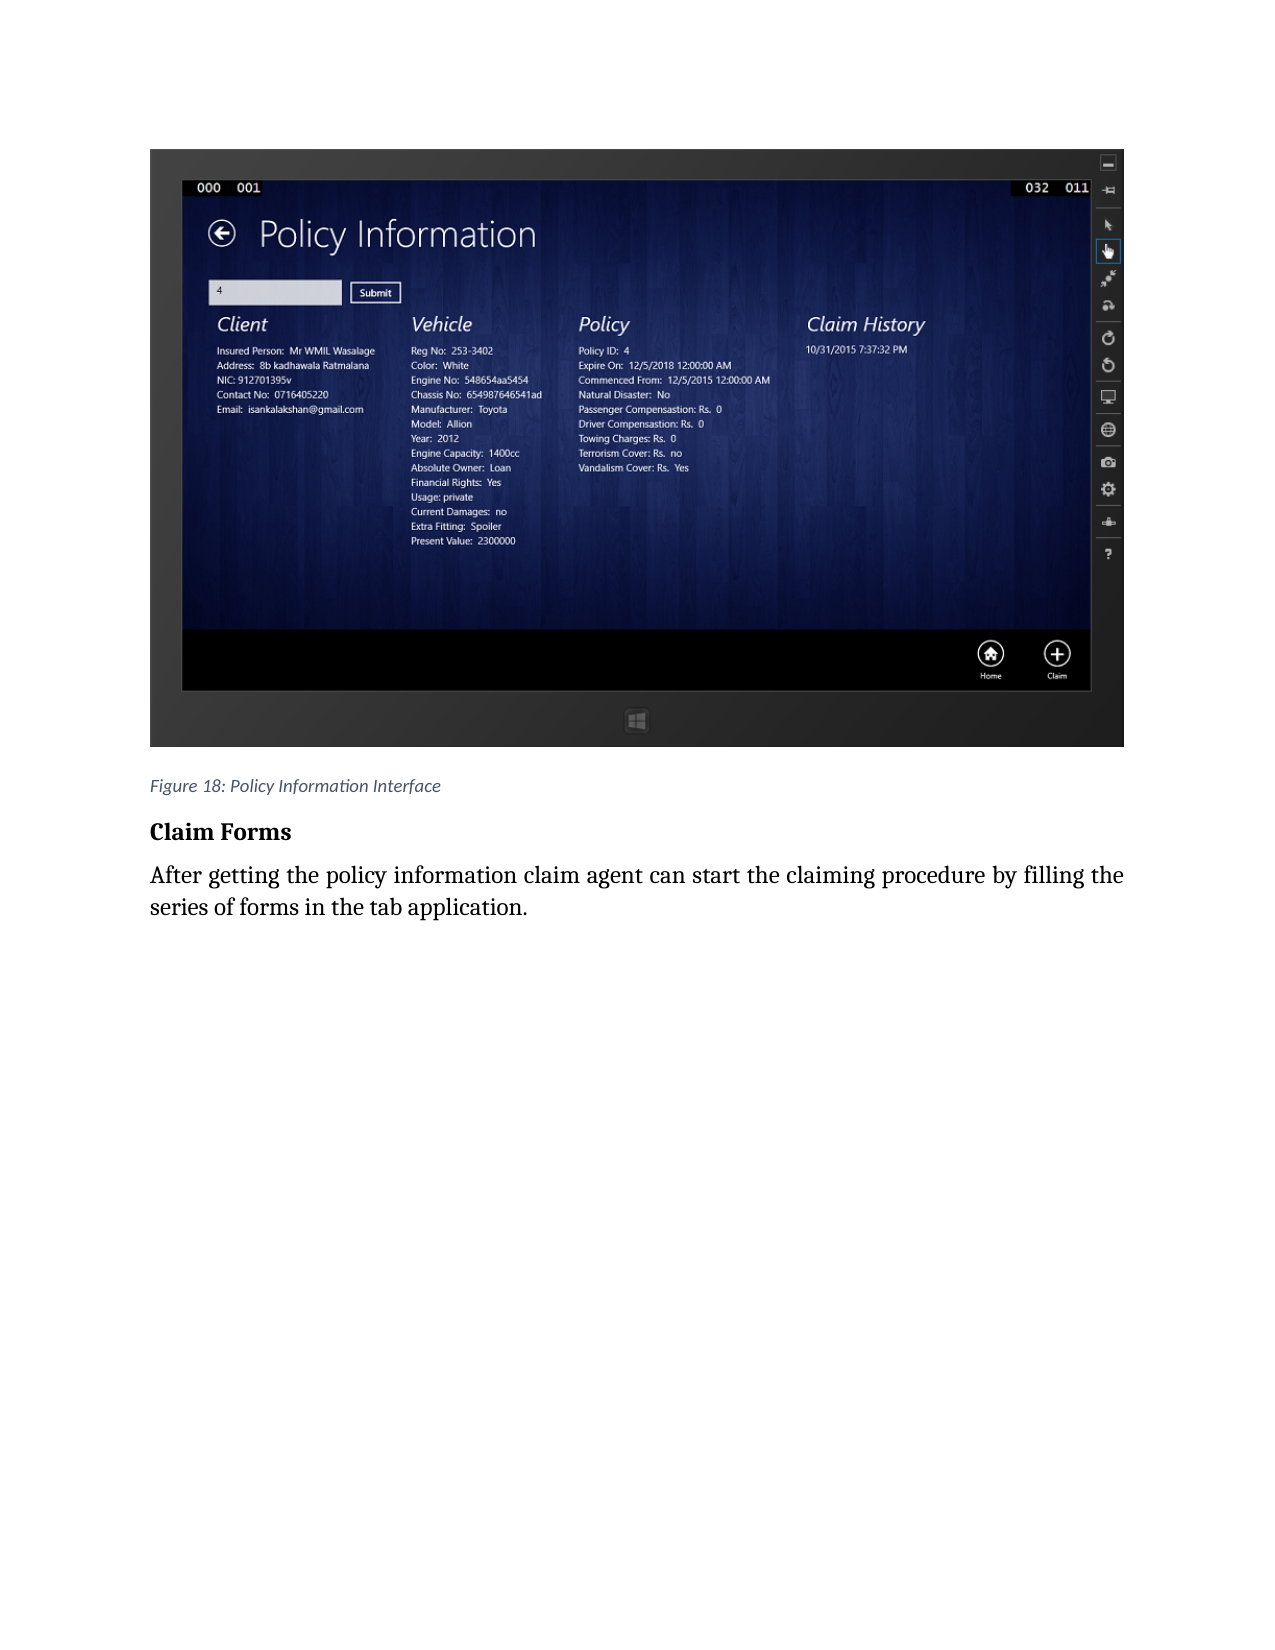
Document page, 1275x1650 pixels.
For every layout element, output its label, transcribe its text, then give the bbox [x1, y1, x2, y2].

text After getting the policy information claim agent can start the claiming procedure by filling the series of forms in the tab application. [150, 861, 1125, 921]
text Claim Forms [150, 818, 1125, 847]
text Figure 18: Policy Information Interface [150, 774, 1125, 797]
picture [150, 149, 1124, 747]
